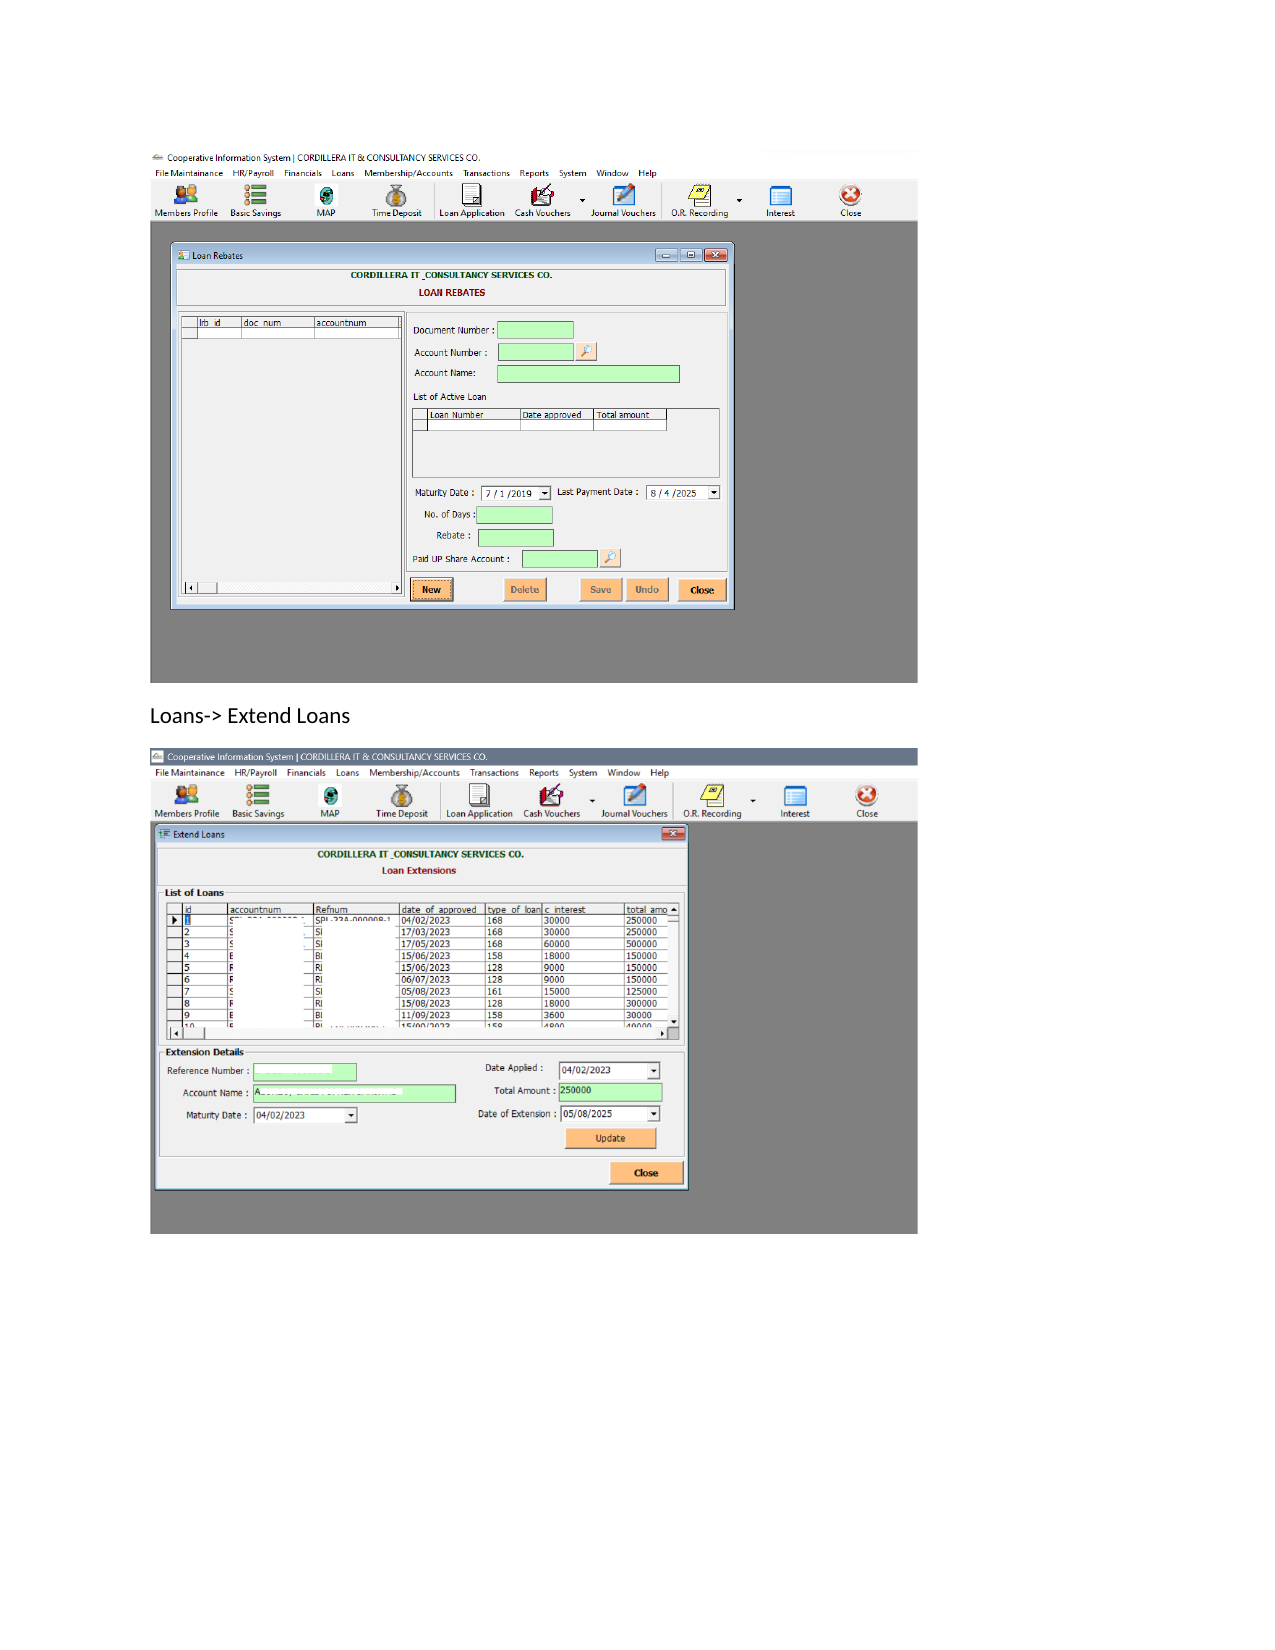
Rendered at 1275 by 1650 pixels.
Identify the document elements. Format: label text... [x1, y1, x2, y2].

text Loans-> Extend Loans [150, 702, 1125, 729]
picture [150, 748, 918, 1234]
picture [150, 150, 918, 683]
